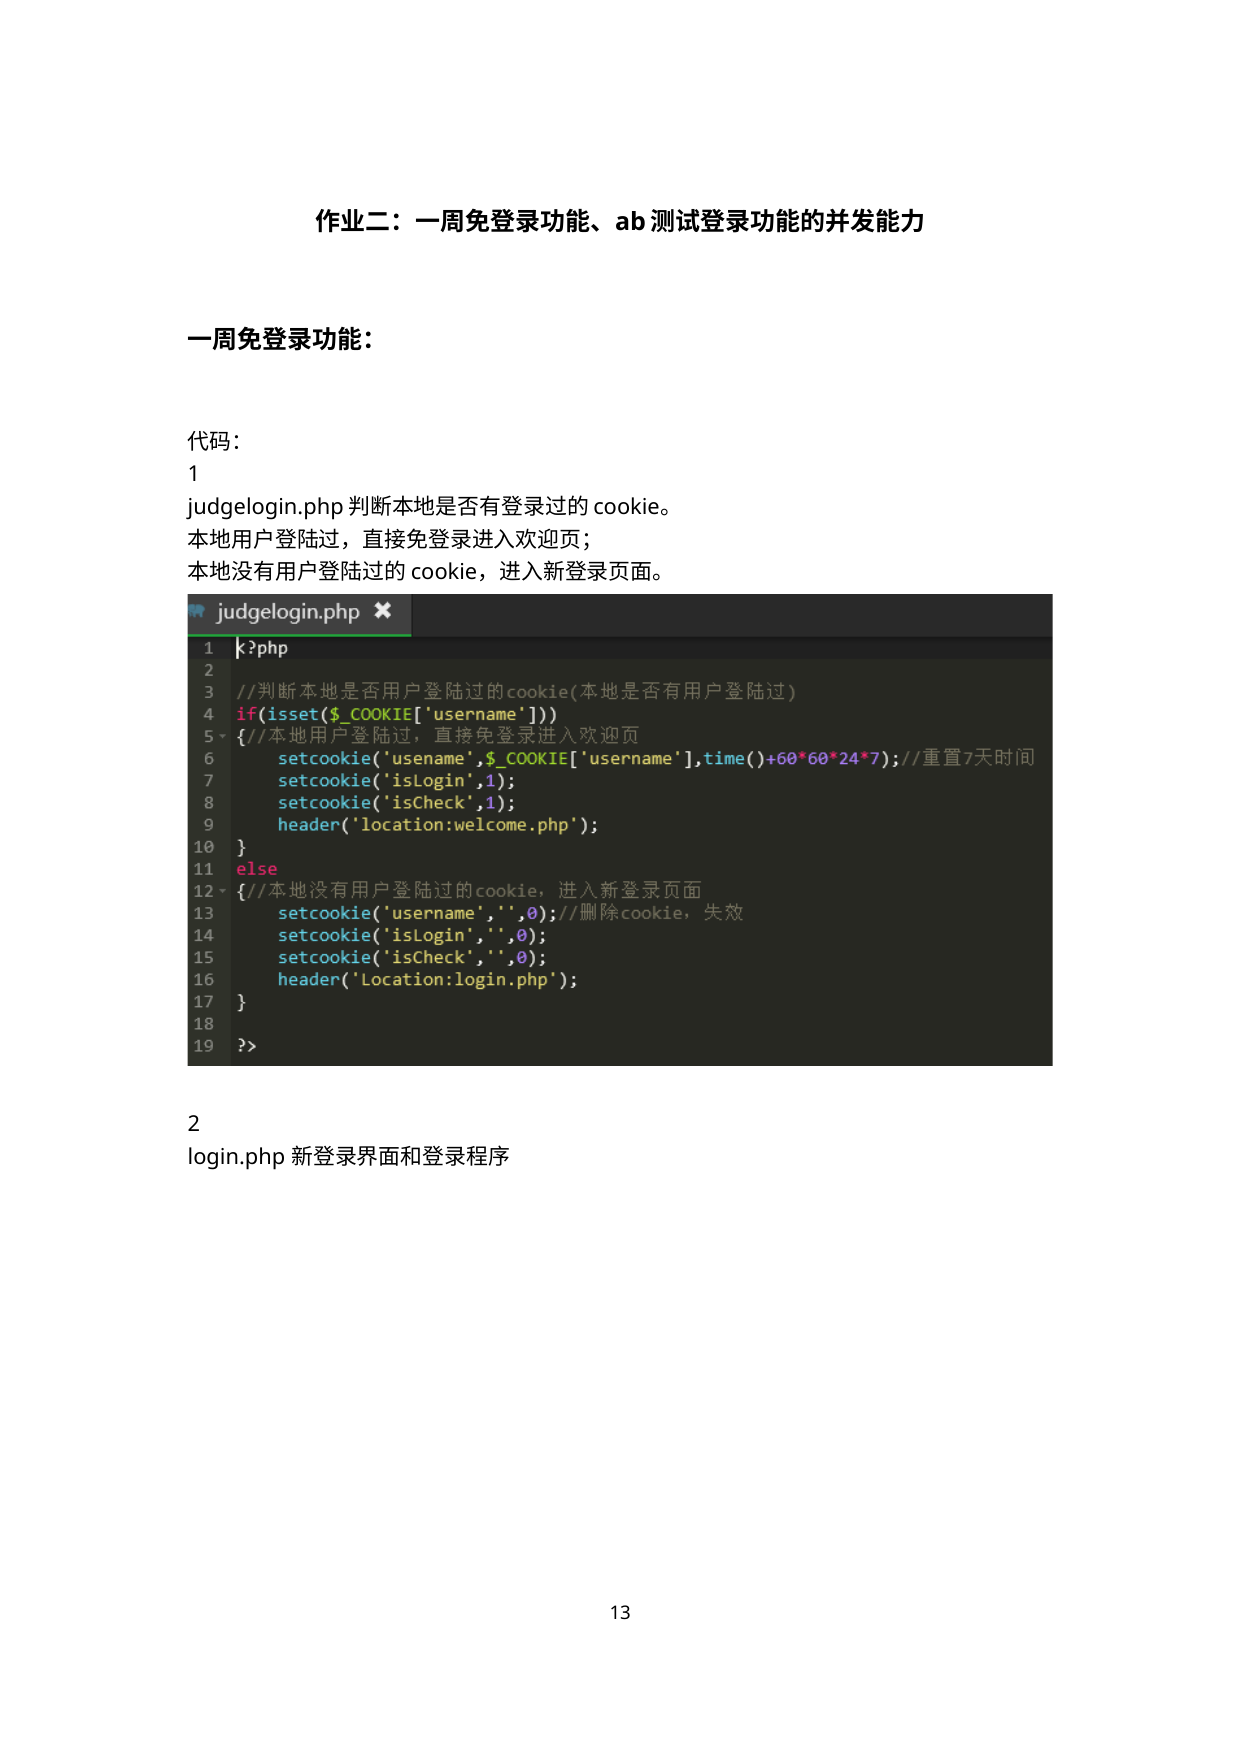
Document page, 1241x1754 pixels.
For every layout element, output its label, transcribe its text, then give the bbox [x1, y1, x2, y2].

text judgelogin.php判断本地是否有登录过的cookie。 [187, 489, 1053, 521]
text 2 [187, 1106, 1053, 1139]
text 本地没有用户登陆过的cookie，进入新登录页面。 [187, 554, 1053, 586]
text login.php 新登录界面和登录程序 [187, 1139, 1053, 1171]
text 本地用户登陆过，直接免登录进入欢迎页； [187, 521, 1053, 554]
text 1 [187, 456, 1053, 489]
subtitle 作业二：一周免登录功能、ab测试登录功能的并发能力 [187, 187, 1053, 252]
subtitle 一周免登录功能： [187, 305, 1053, 370]
picture [187, 594, 1053, 1066]
text 代码： [187, 424, 1053, 456]
